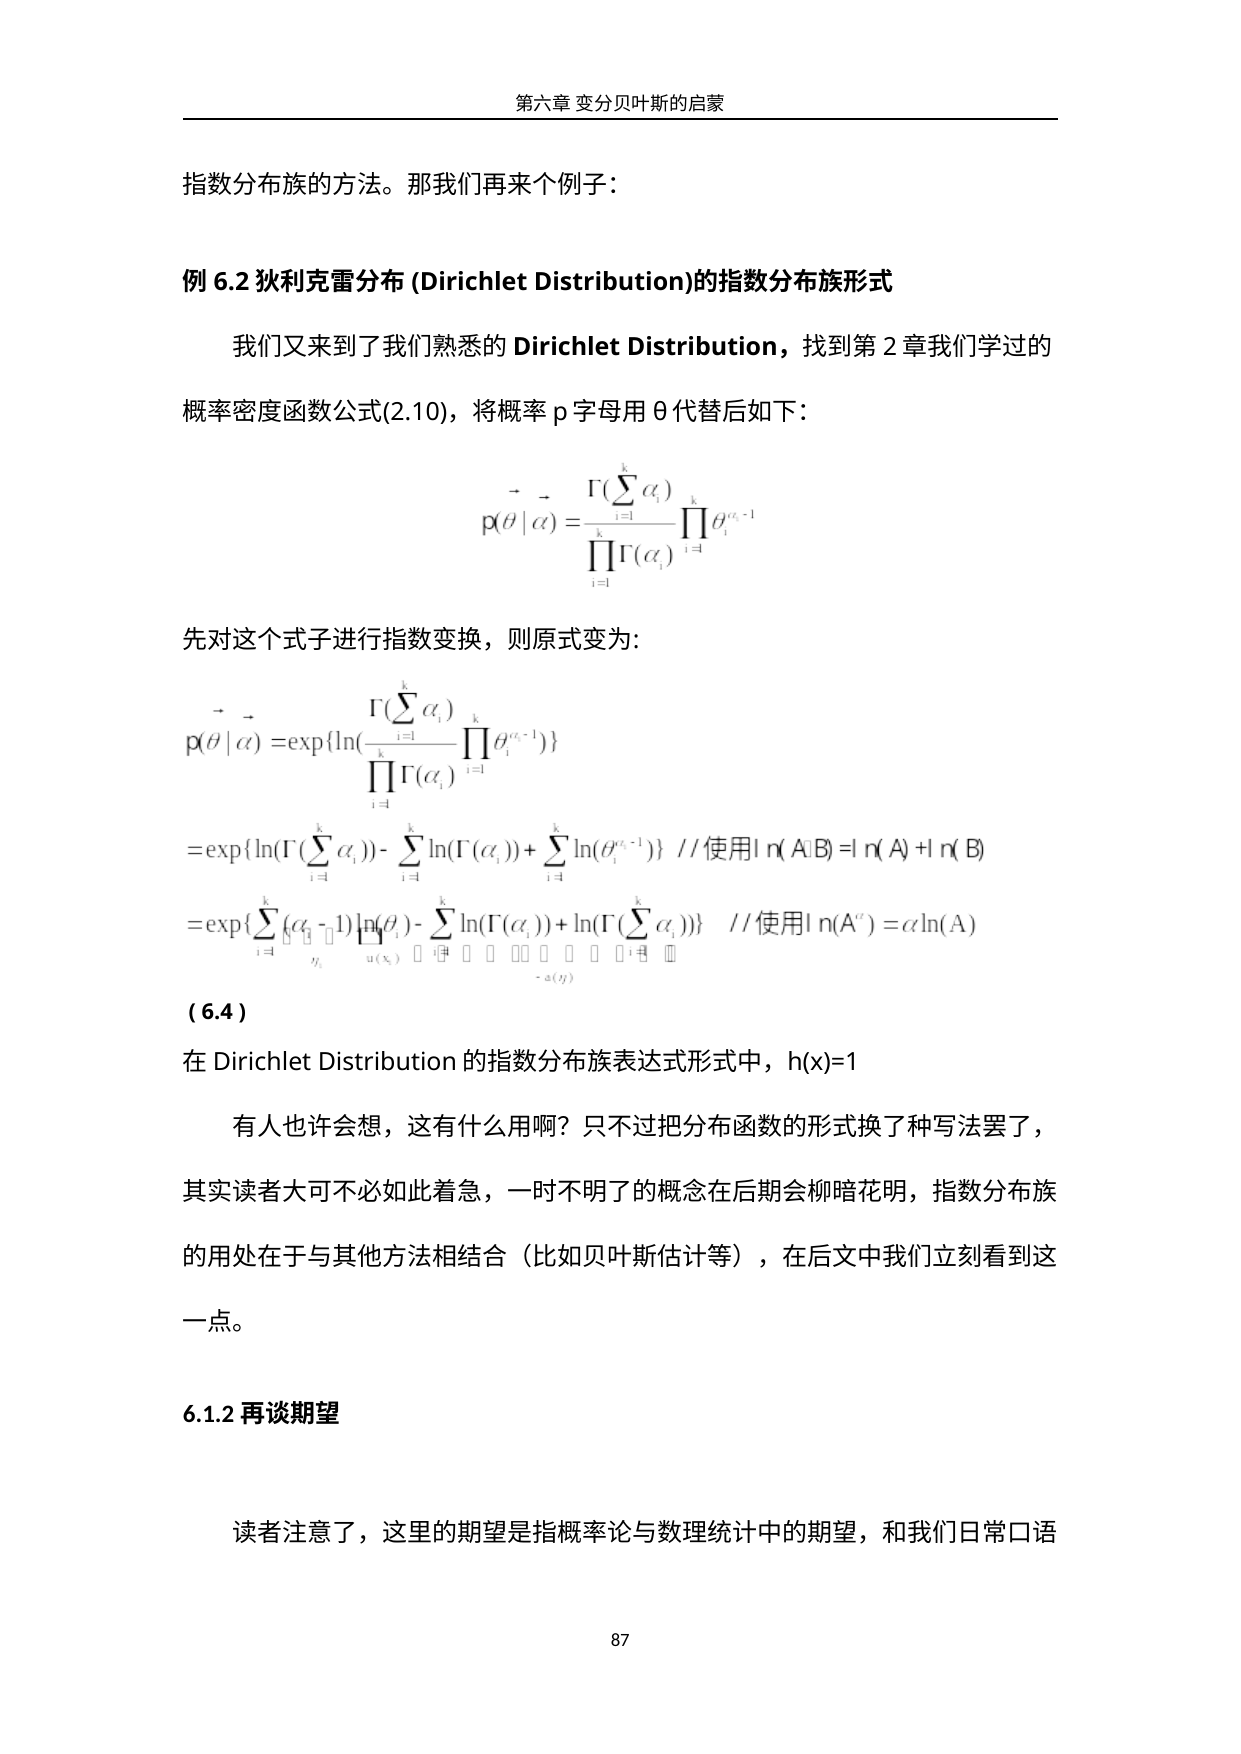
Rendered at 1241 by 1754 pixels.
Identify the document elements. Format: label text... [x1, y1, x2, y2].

text 例 6.2 狄利克雷分布 (Dirichlet Distribution)的指数分布族形式 [183, 247, 1058, 312]
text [183, 150, 1058, 215]
text 有人也许会想，这有什么用啊？只不过把分布函数的形式换了种写法罢了，其实读者大可不必如此着急，一时不明了的概念在后期会柳暗花明，指数分布族的用处在于与其他方法相结合（比如贝叶斯估计等），在后文中我们立刻看到这一点。 [183, 1092, 1058, 1352]
subtitle 再谈期望 [183, 1379, 1058, 1444]
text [183, 1498, 1058, 1563]
text 在Dirichlet Distribution的指数分布族表达式形式中，h(x)=1 [183, 1027, 1058, 1092]
text 先对这个式子进行指数变换，则原式变为: [183, 605, 1058, 670]
